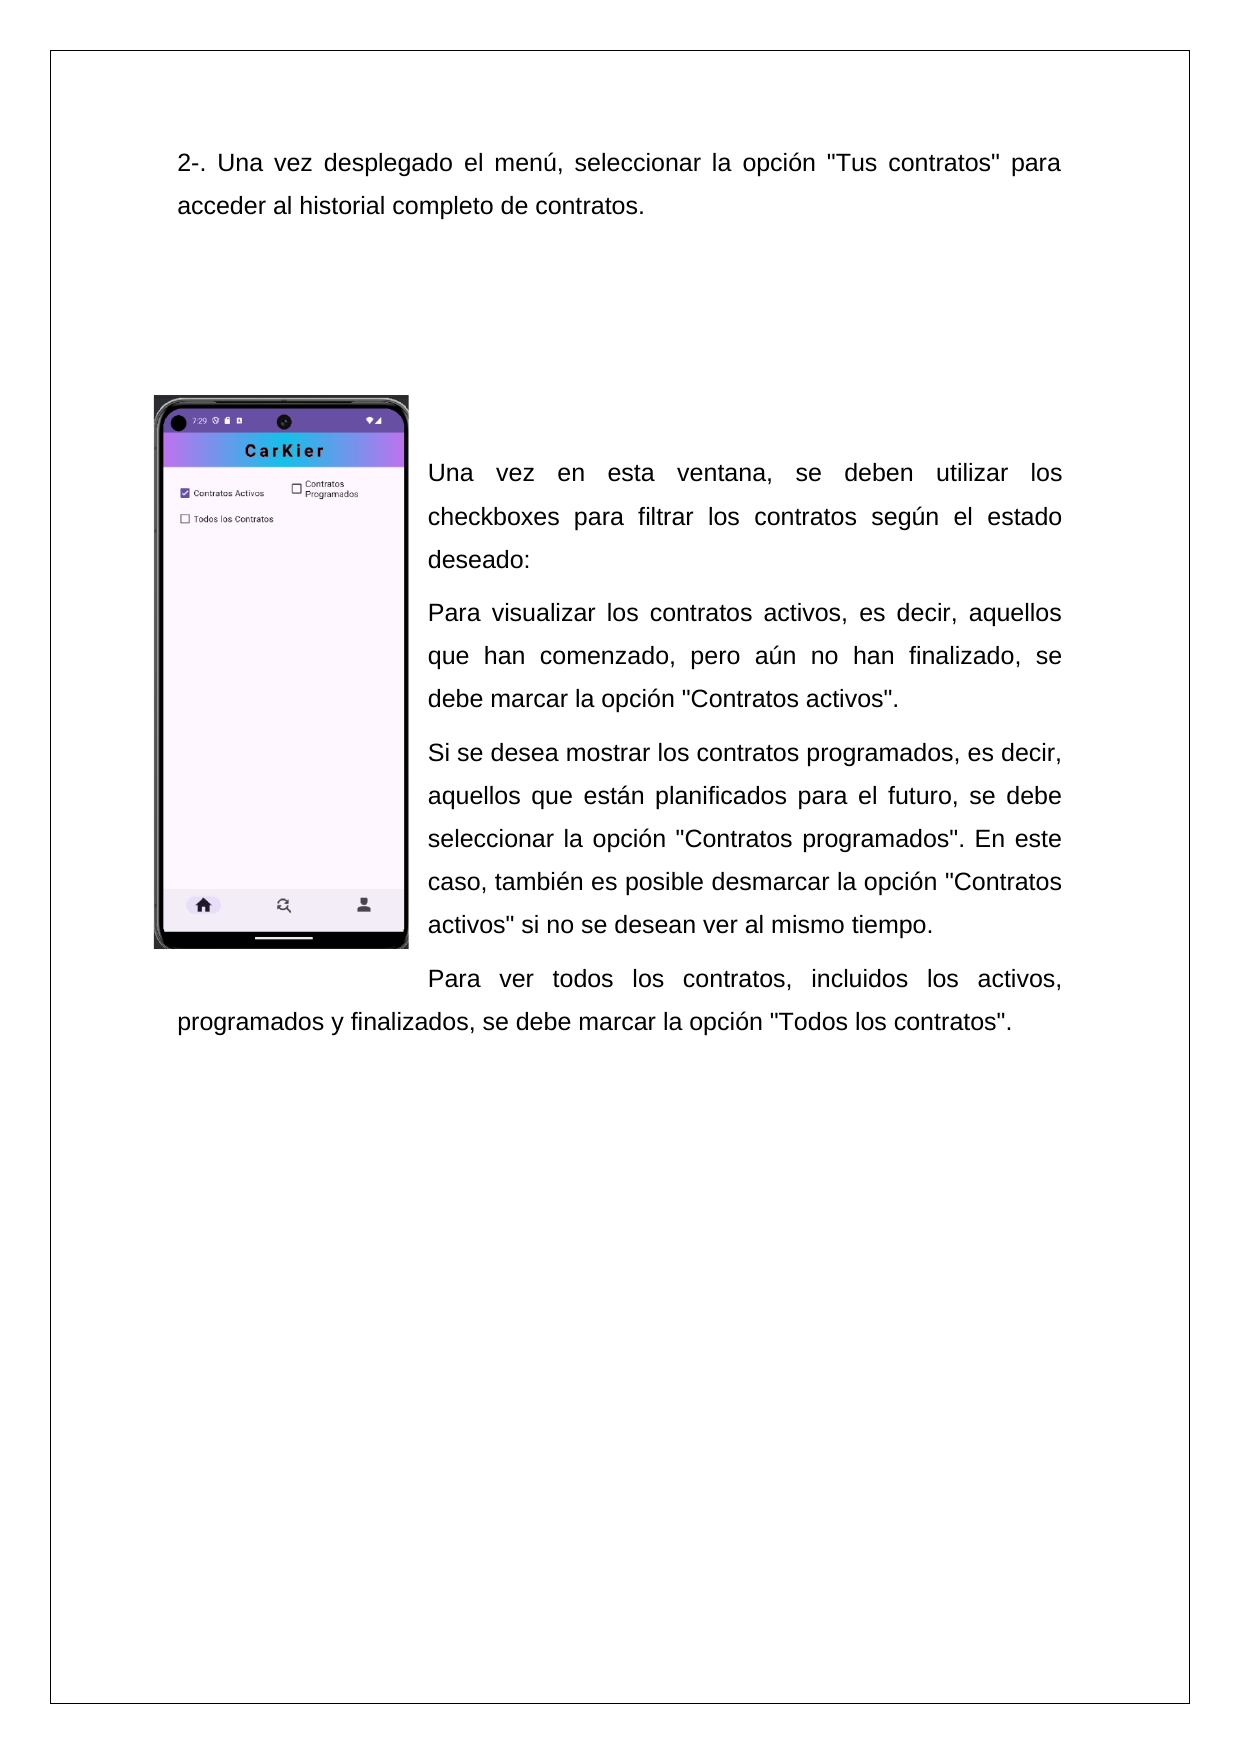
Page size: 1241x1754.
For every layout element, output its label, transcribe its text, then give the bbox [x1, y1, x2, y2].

text Si se desea mostrar los contratos programados, es decir, aquellos que están planificados para el futuro, se debe seleccionar la opción "Contratos programados". En este caso, también es posible desmarcar la opción "Contratos activos" si no se desean ver al mismo tiempo. [409, 738, 1063, 939]
text Para visualizar los contratos activos, es decir, aquellos que han comenzado, pero aún no han finalizado, se debe marcar la opción "Contratos activos". [409, 598, 1063, 713]
text Para ver todos los contratos, incluidos los activos, programados y finalizados, se debe marcar la opción "Todos los contratos". [177, 964, 1063, 1036]
text 2-. Una vez desplegado el menú, seleccionar la opción "Tus contratos" para acceder al historial completo de contratos. [177, 148, 1063, 219]
picture [152, 395, 409, 946]
text Una vez en esta ventana, se deben utilizar los checkboxes para filtrar los contratos según el estado deseado: [409, 458, 1063, 573]
